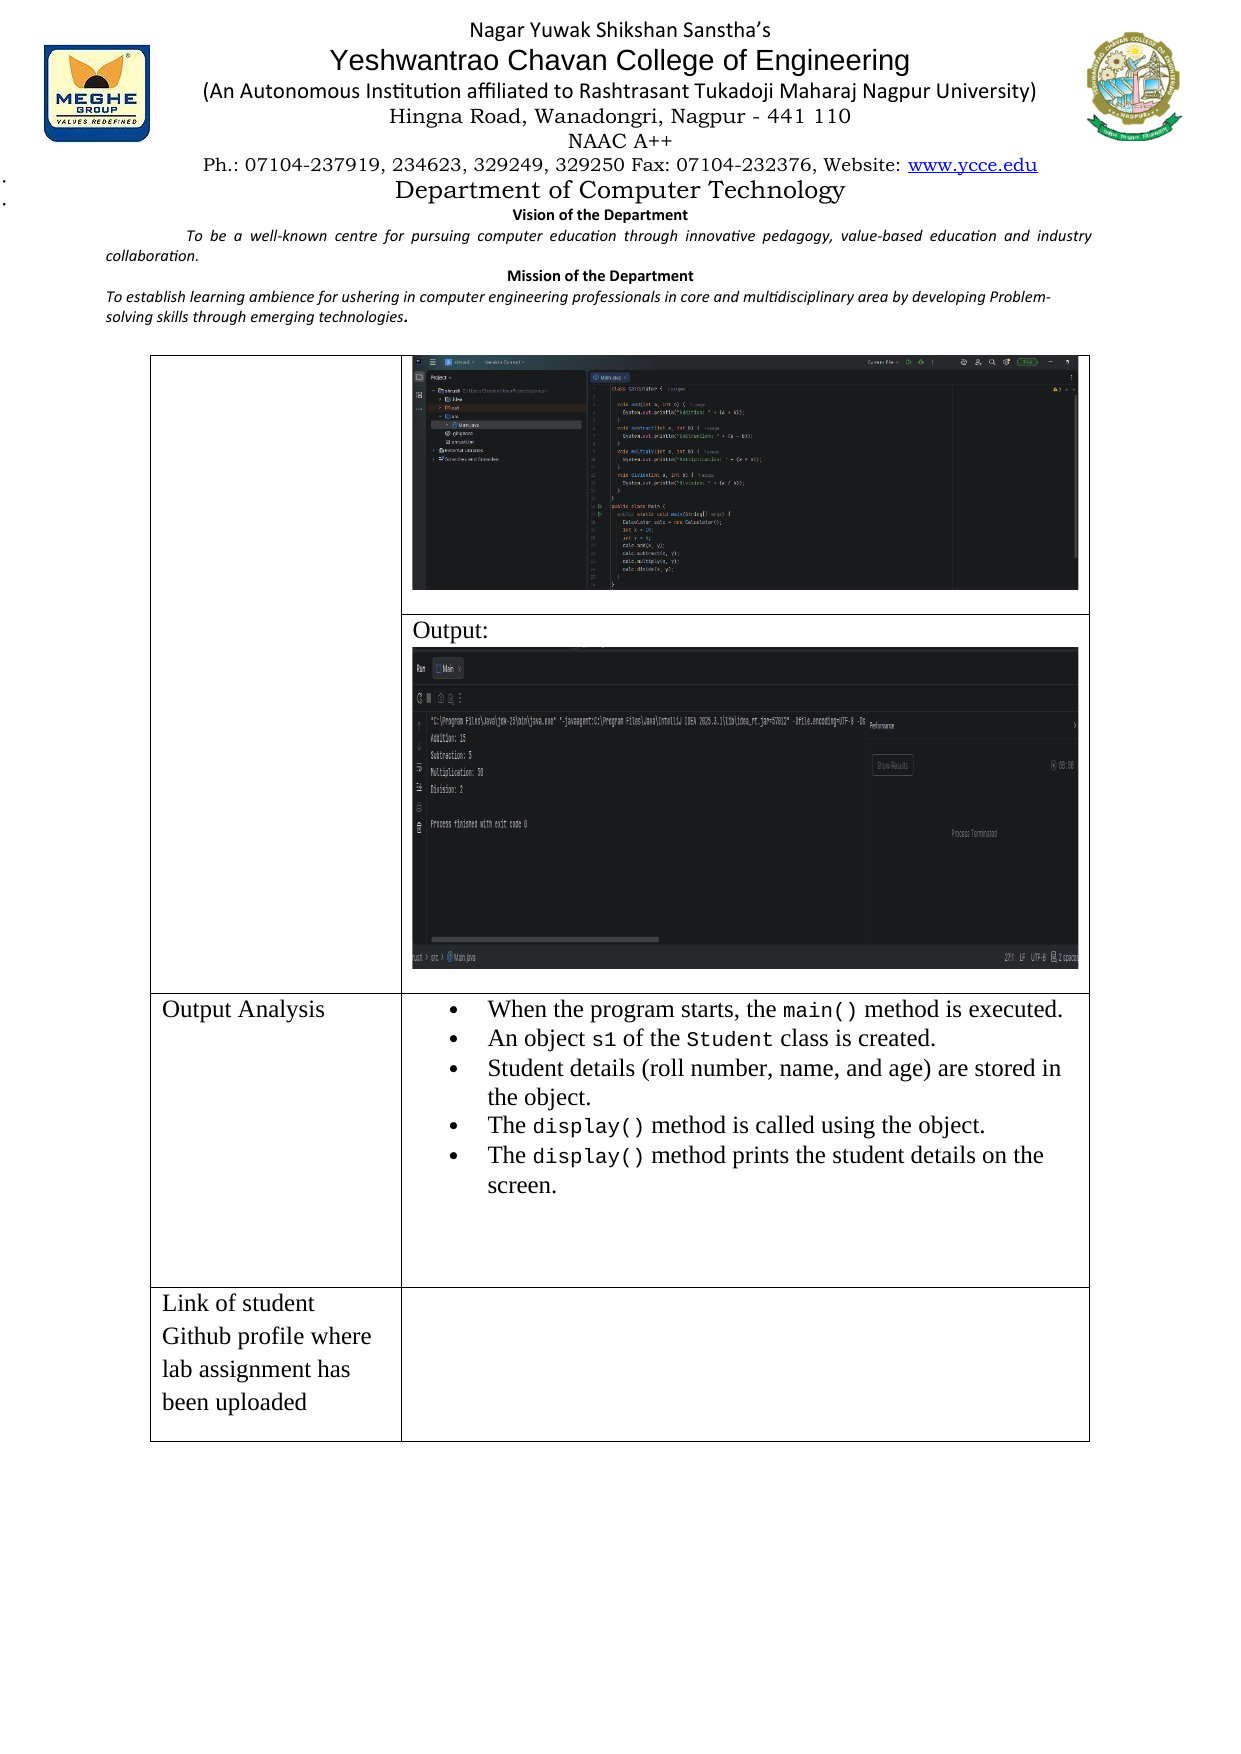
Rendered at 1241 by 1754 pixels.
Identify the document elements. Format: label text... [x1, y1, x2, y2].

table_cell [402, 1288, 1089, 1441]
picture [412, 355, 1079, 590]
table_cell When the program starts, the main() method is executed. An object s1 of the Student class is created. Student details (roll number, name, and age) are stored in the object. The display() method is called using the object. The display() method prints the student details on the screen. [402, 994, 1089, 1287]
table_cell Link of student Github profile where lab assignment has been uploaded [151, 1288, 401, 1441]
table_cell Output: [402, 615, 1089, 993]
table_cell Code: [402, 356, 1089, 614]
picture [43, 43, 151, 143]
table_cell Output Analysis [151, 994, 401, 1287]
picture [412, 647, 1079, 969]
picture [1074, 29, 1195, 143]
